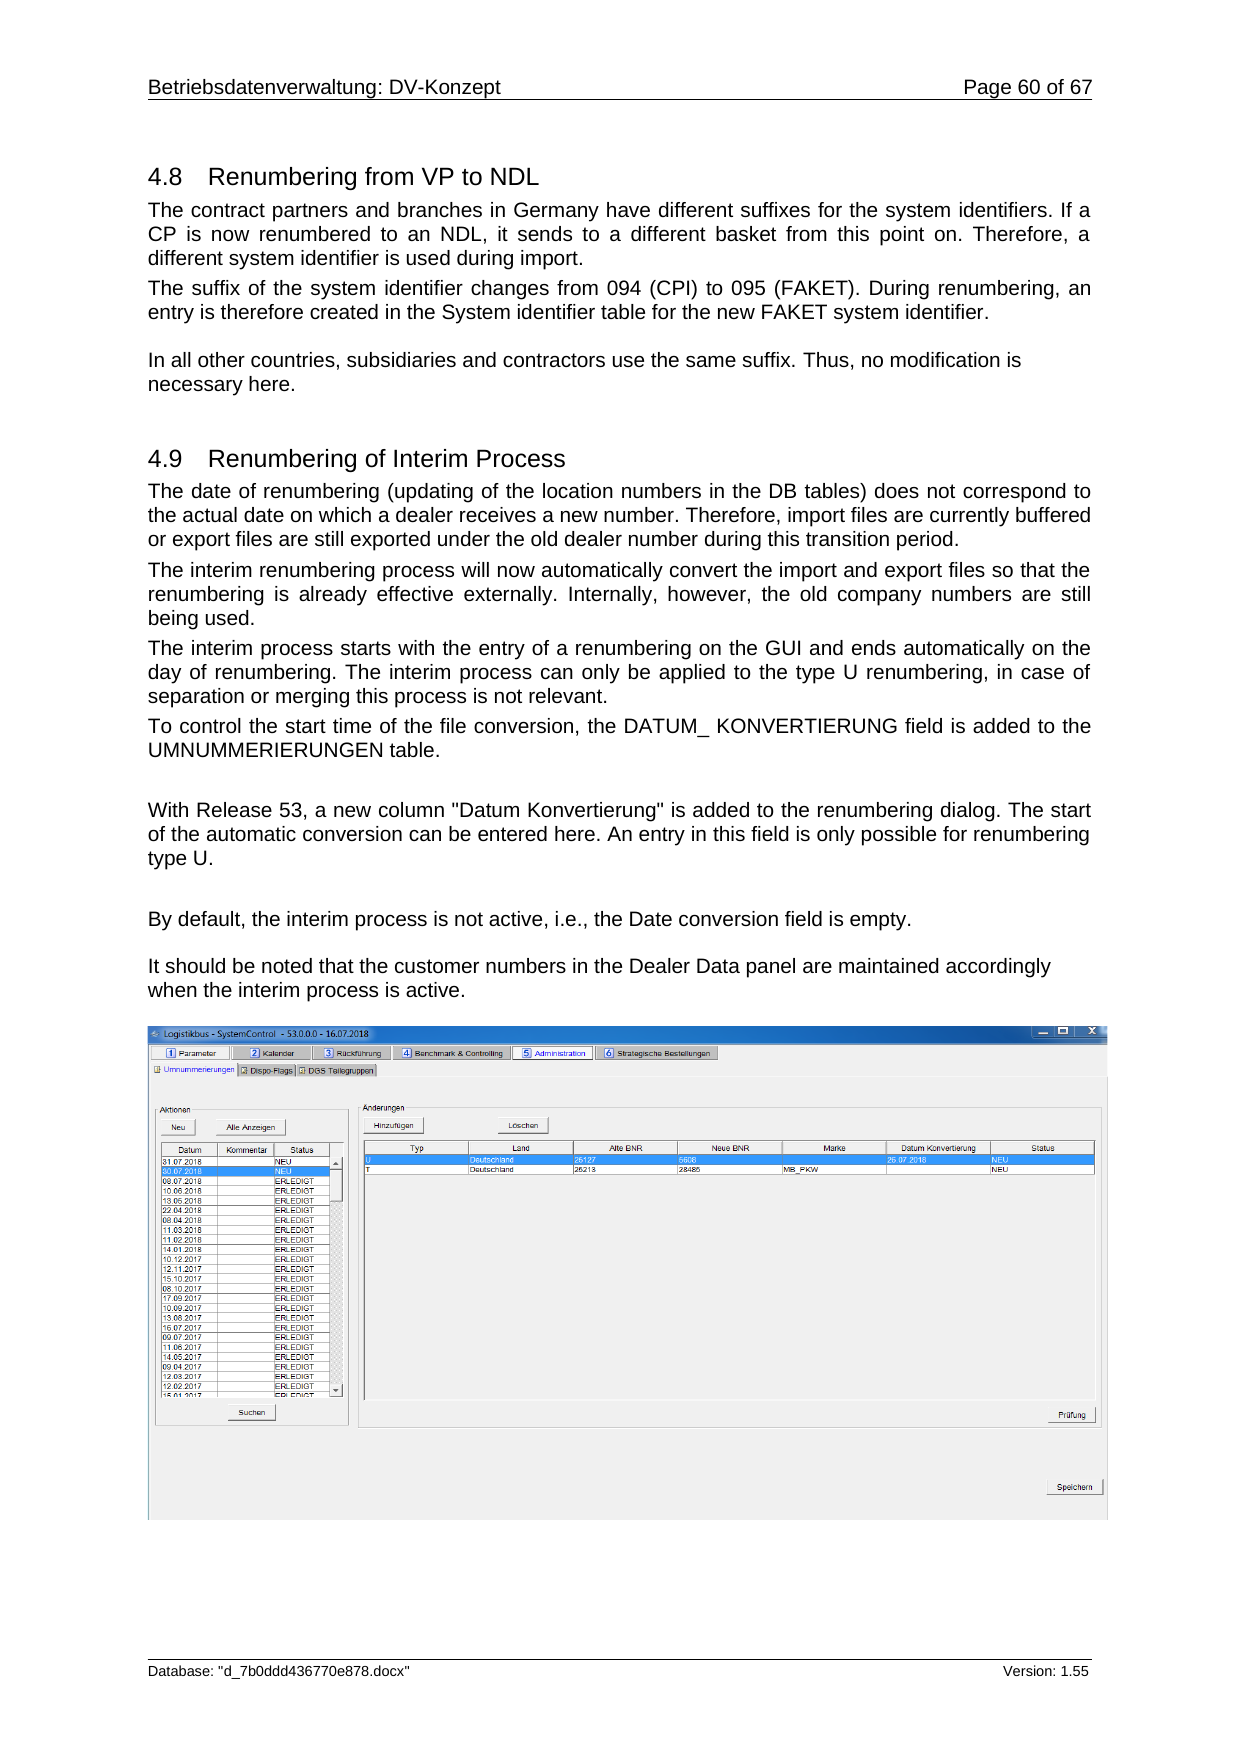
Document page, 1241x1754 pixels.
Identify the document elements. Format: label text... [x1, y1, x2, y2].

text It should be noted that the customer numbers in the Dealer Data panel are maintained accordingly when the interim process is active. [148, 954, 1092, 1002]
text The interim process starts with the entry of a renumbering on the GUI and ends automatically on the day of renumbering. The interim process can only be applied to the type U renumbering, in case of separation or merging this process is not relevant. [148, 636, 1092, 707]
text By default, the interim process is not active, i.e., the Date conversion field is empty. [148, 906, 1092, 930]
text The suffix of the system identifier changes from 094 (CPI) to 095 (FAKET). During renumbering, an entry is therefore created in the System identifier table for the new FAKET system identifier. [148, 276, 1092, 323]
text To control the start time of the file conversion, the DATUM_ KONVERTIERUNG field is added to the UMNUMMERIERUNGEN table. [148, 714, 1092, 762]
subtitle Renumbering of Interim Process [148, 444, 1092, 473]
text The interim renumbering process will now automatically convert the import and export files so that the renumbering is already effective externally. Internally, however, the old company numbers are still being used. [148, 557, 1092, 629]
subtitle Renumbering from VP to NDL [148, 162, 1092, 191]
text The date of renumbering (updating of the location numbers in the DB tables) does not correspond to the actual date on which a dealer receives a new number. Therefore, import files are currently buffered or export files are still exported under the old dealer number during this transition period. [148, 479, 1092, 551]
text In all other countries, subsidiaries and contractors use the same suffix. Thus, no modification is necessary here. [148, 347, 1092, 395]
picture [147, 1026, 1108, 1520]
text The contract partners and branches in Germany have different suffixes for the system identifiers. If a CP is now renumbered to an NDL, it sends to a different basket from this point on. Therefore, a different system identifier is used during import. [148, 197, 1092, 269]
text With Release 53, a new column "Datum Konvertierung" is added to the renumbering dialog. The start of the automatic conversion can be entered here. An entry in this field is only possible for renumbering type U. [148, 798, 1092, 870]
